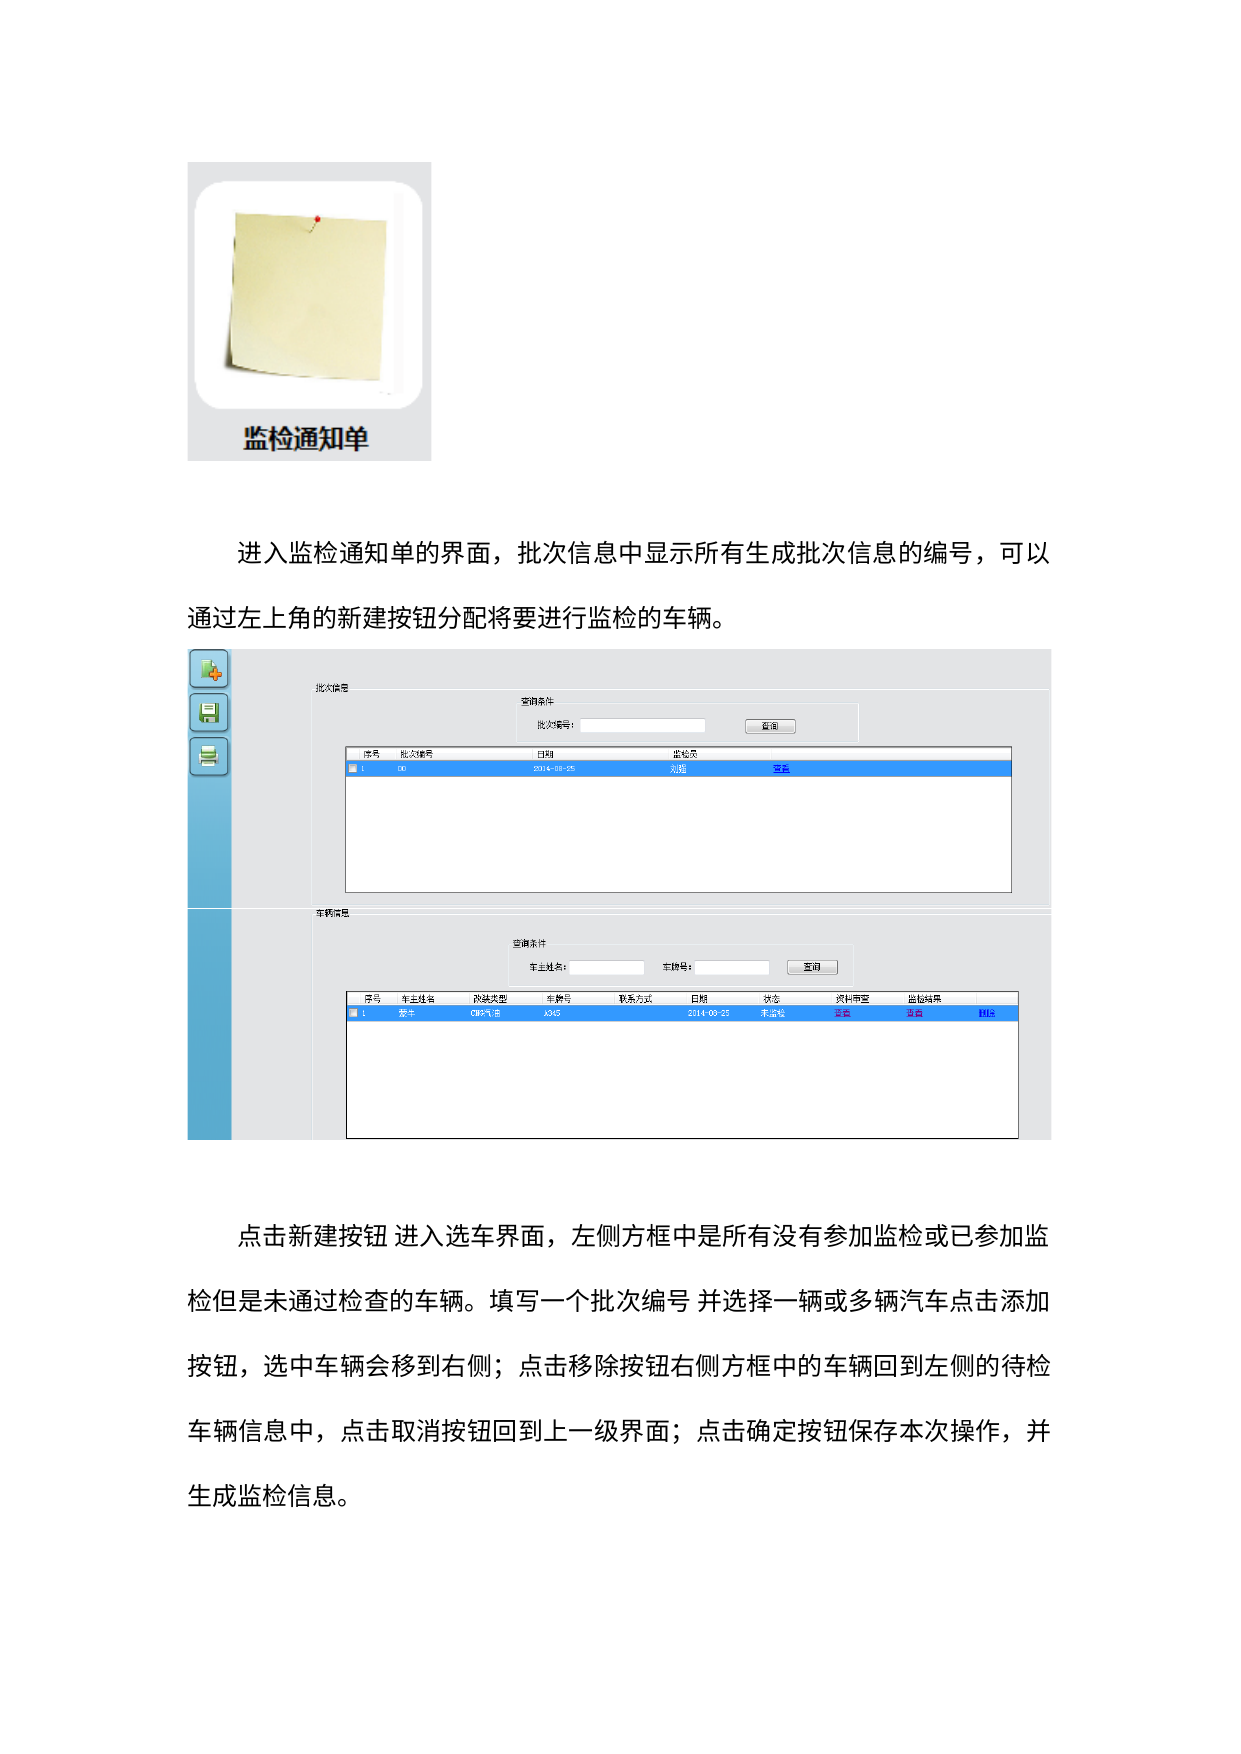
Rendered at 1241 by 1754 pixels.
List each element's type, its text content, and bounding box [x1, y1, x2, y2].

picture [187, 162, 432, 461]
text 进入监检通知单的界面，批次信息中显示所有生成批次信息的编号，可以通过左上角的新建按钮分配将要进行监检的车辆。 [187, 519, 1053, 649]
picture [187, 649, 1052, 908]
text 点击新建按钮 进入选车界面，左侧方框中是所有没有参加监检或已参加监检但是未通过检查的车辆。填写一个批次编号 并选择一辆或多辆汽车点击添加按钮，选中车辆会移到右侧；点击移除按钮右侧方框中的车辆回到左侧的待检车辆信息中，点击取消按钮回到上一级界面；点击确定按钮保存本次操作，并生成监检信息。 [187, 1202, 1053, 1527]
picture [187, 909, 1052, 1140]
